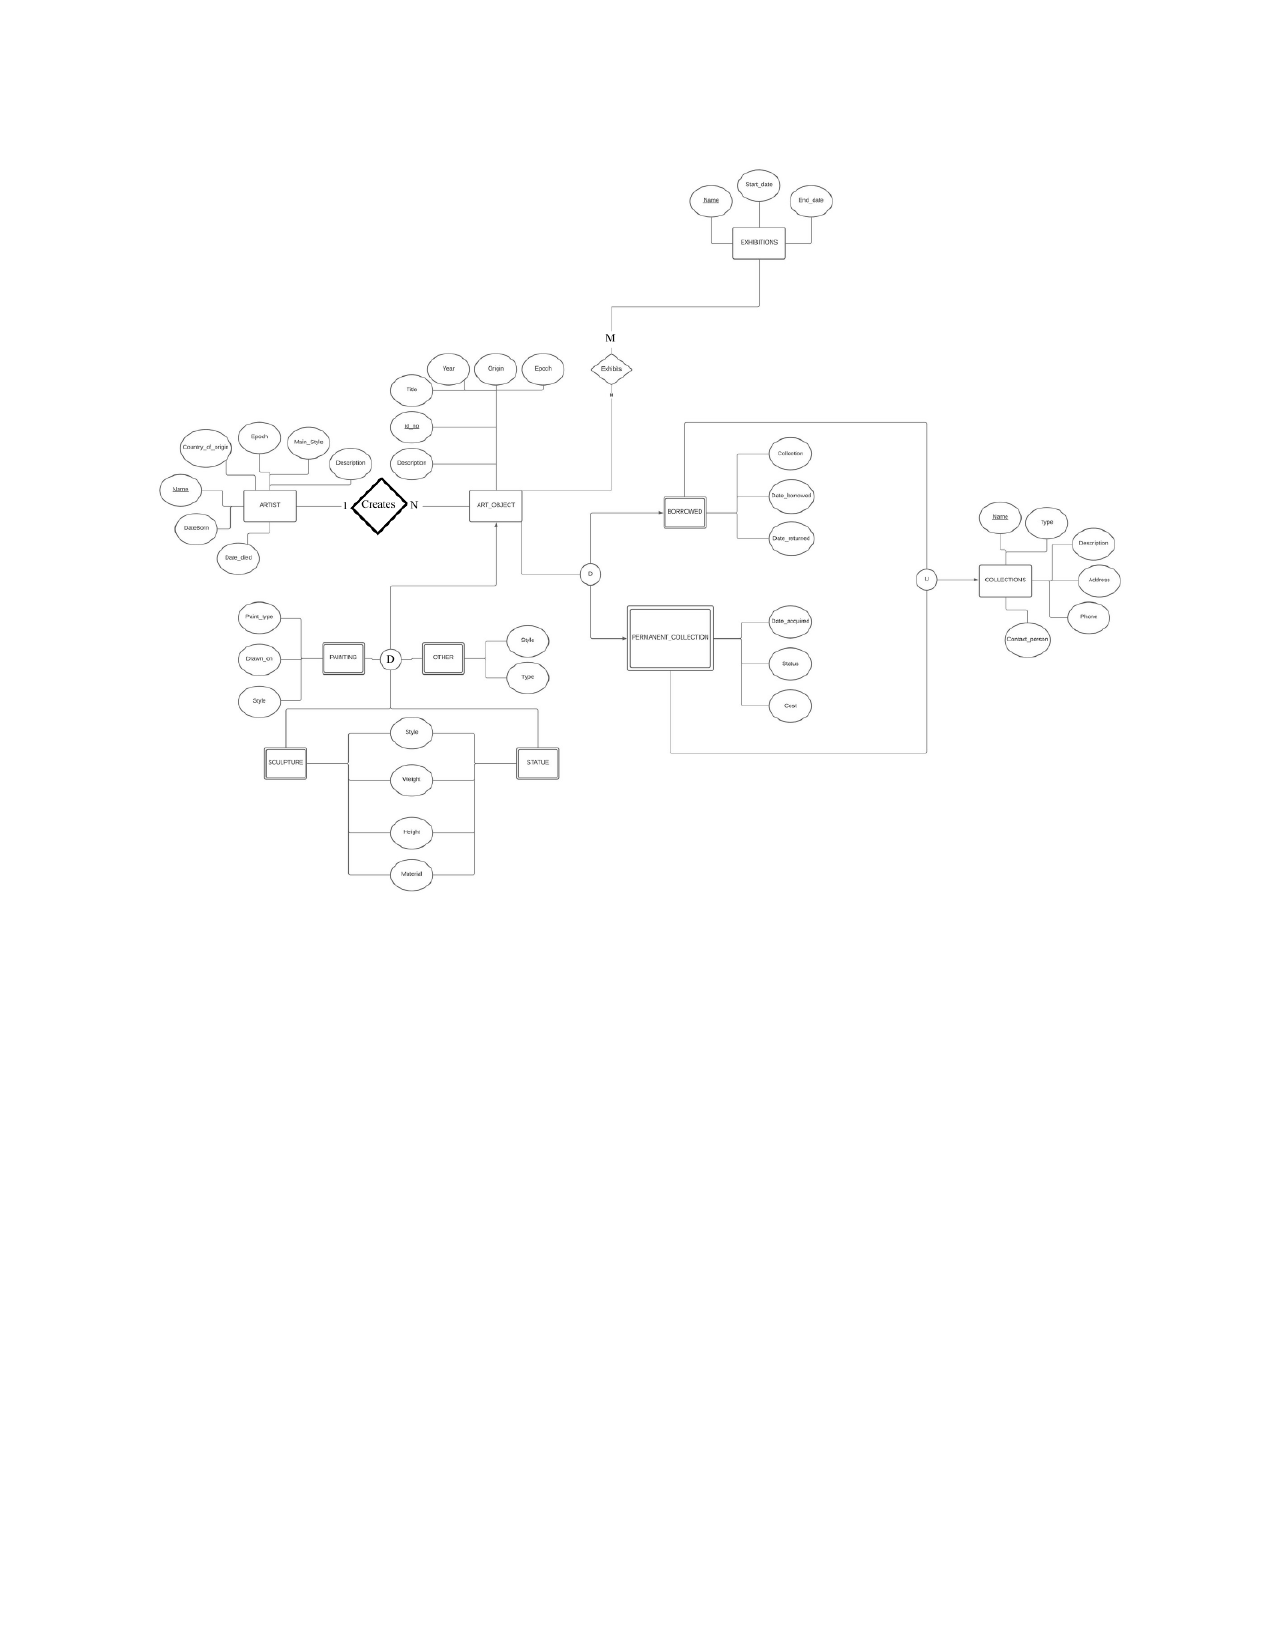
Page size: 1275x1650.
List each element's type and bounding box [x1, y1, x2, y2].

picture [150, 150, 1125, 903]
